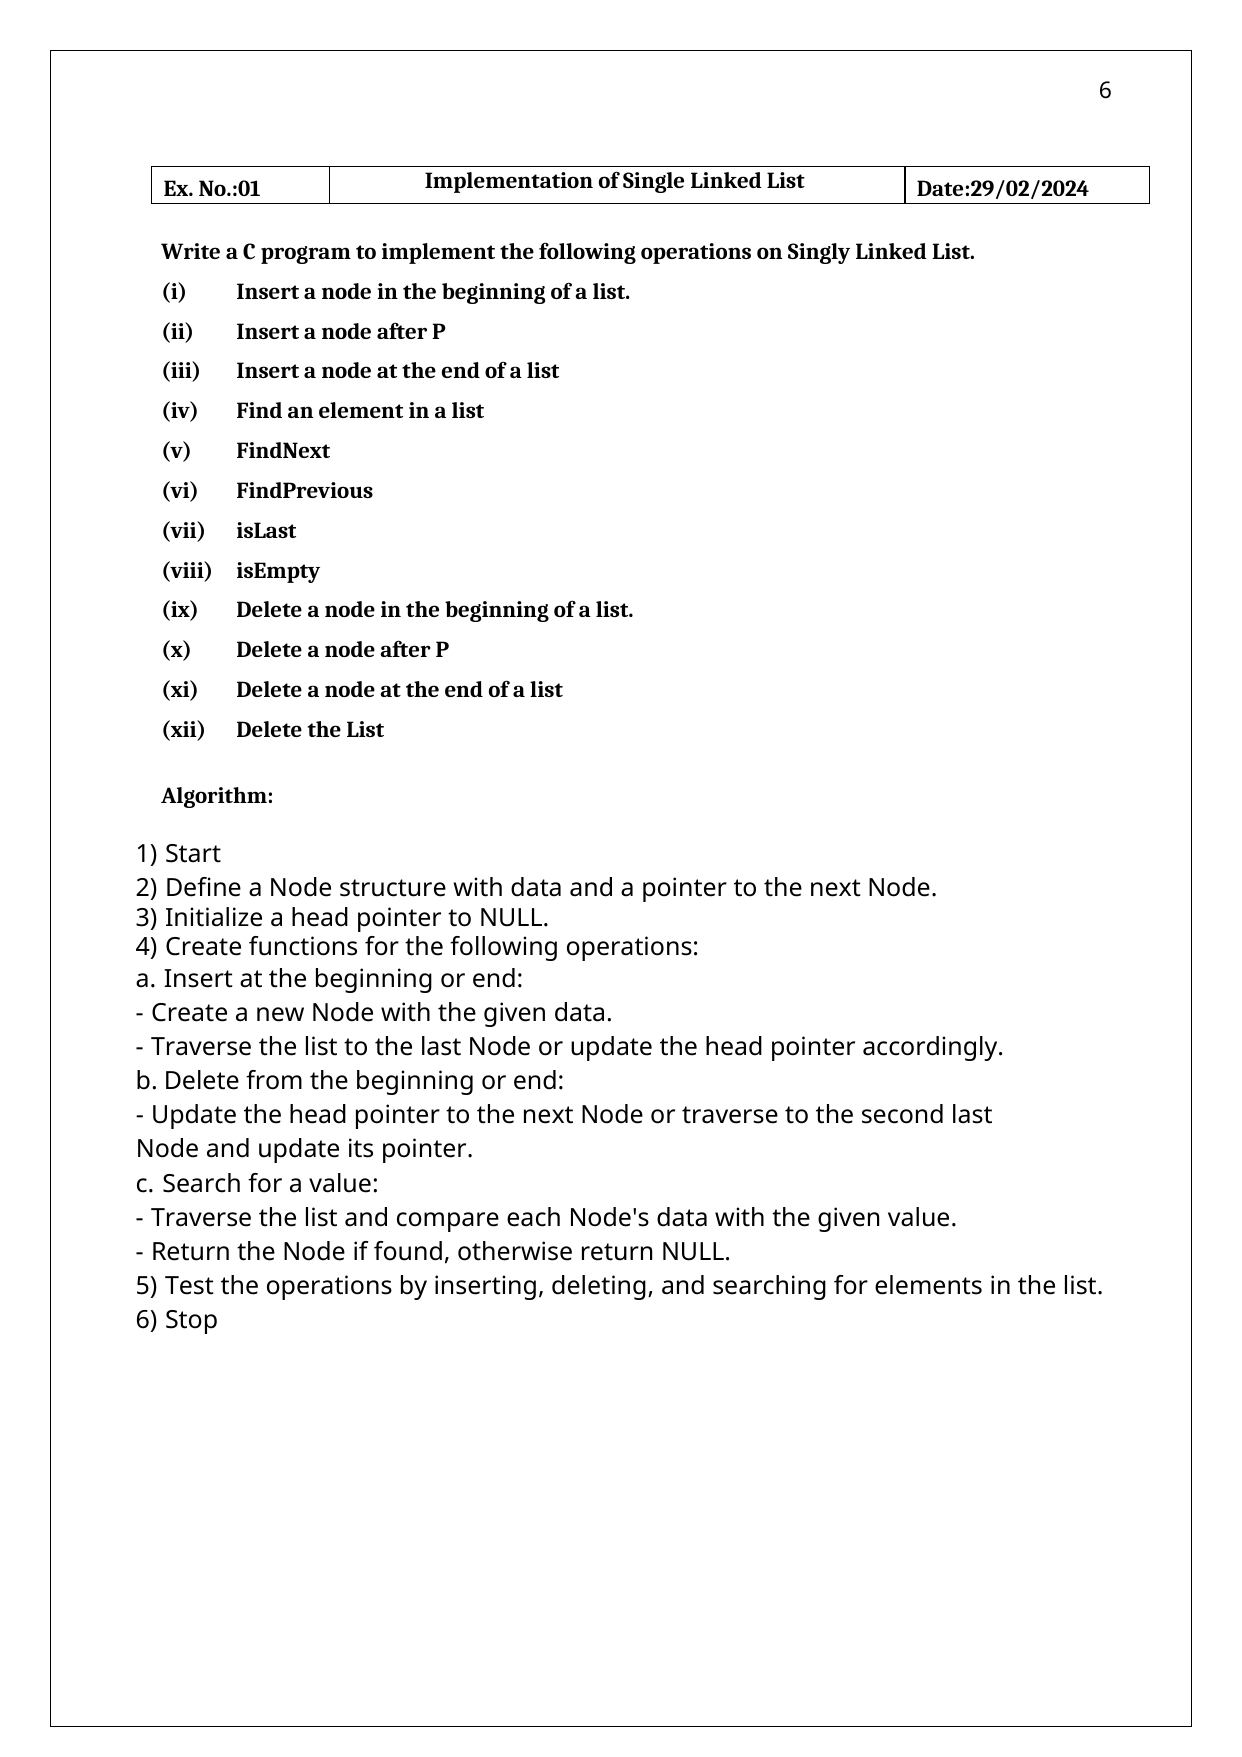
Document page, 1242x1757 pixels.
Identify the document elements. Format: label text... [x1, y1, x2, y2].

list FindPrevious [161, 478, 1162, 504]
list Return the Node if found, otherwise return NULL. [135, 1233, 1162, 1267]
table_header Ex. No.:01 [152, 167, 329, 202]
list Initialize a head pointer to NULL. [135, 903, 1162, 932]
list Insert a node at the end of a list [161, 358, 1162, 385]
list isLast [161, 518, 1162, 544]
list Insert a node after P [161, 319, 1162, 345]
list Create a new Node with the given data. [135, 995, 1162, 1029]
list Insert a node in the beginning of a list. [161, 279, 1162, 305]
list Insert at the beginning or end: [135, 961, 1162, 995]
text Write a C program to implement the following operations on Singly Linked List. [161, 239, 1162, 265]
list Traverse the list to the last Node or update the head pointer accordingly. [135, 1029, 1162, 1063]
text Algorithm: [161, 783, 1162, 809]
list Create functions for the following operations: [135, 932, 1162, 961]
list Delete a node at the end of a list [161, 677, 1162, 703]
list Find an element in a list [161, 398, 1162, 424]
list Define a Node structure with data and a pointer to the next Node. [135, 869, 1162, 903]
list Search for a value: [135, 1165, 1162, 1199]
table_header Date:29/02/2024 [906, 167, 1149, 202]
list Update the head pointer to the next Node or traverse to the second last Node and update its pointer. [136, 1097, 1055, 1165]
list FindNext [161, 438, 1162, 464]
list Traverse the list and compare each Node's data with the given value. [135, 1199, 1162, 1233]
list Stop [135, 1302, 1162, 1336]
list Delete from the beginning or end: [135, 1063, 1162, 1097]
list Delete a node in the beginning of a list. [161, 597, 1162, 623]
list Delete the List [161, 717, 1162, 743]
list Start [135, 835, 1162, 869]
list Test the operations by inserting, deleting, and searching for elements in the list. [135, 1267, 1162, 1302]
table_header Implementation of Single Linked List [330, 167, 904, 202]
list Delete a node after P [161, 637, 1162, 663]
list isEmpty [161, 557, 1162, 584]
